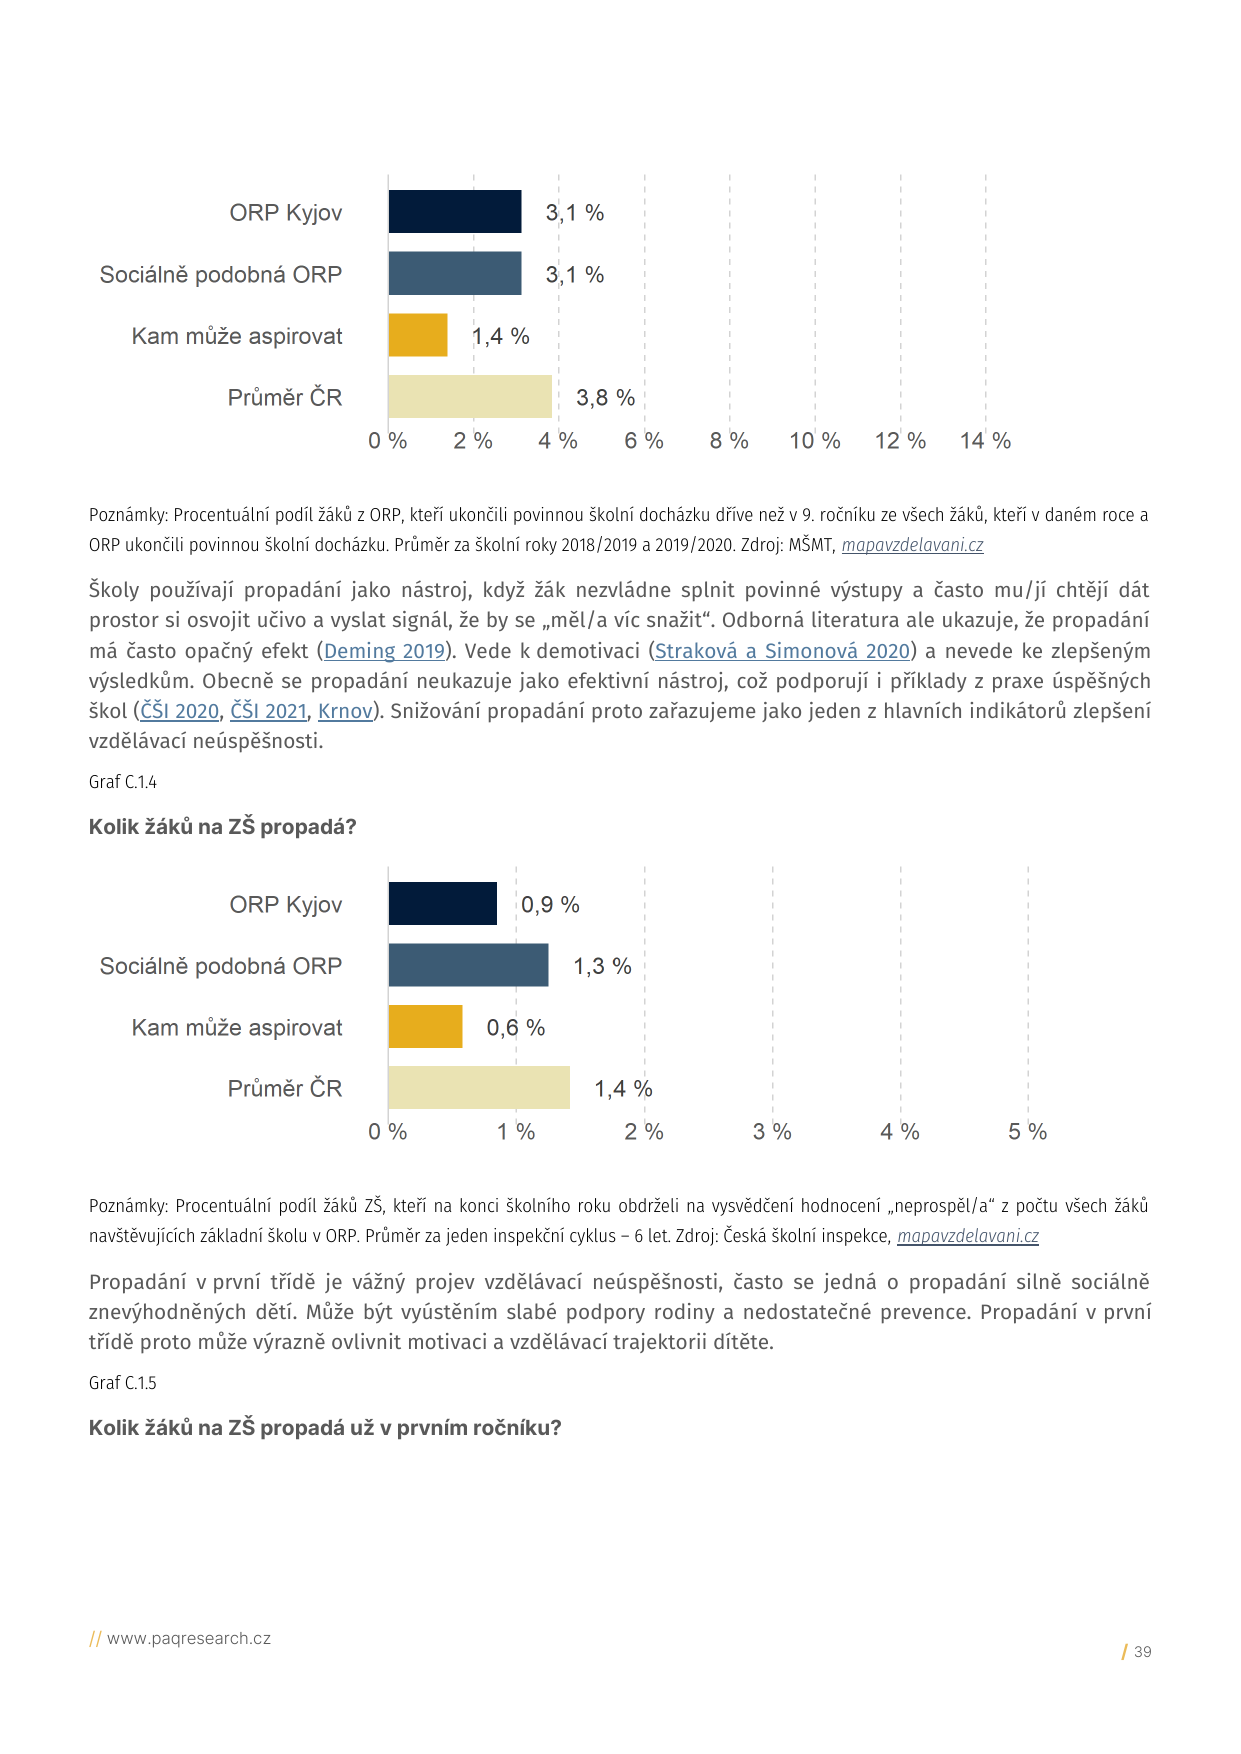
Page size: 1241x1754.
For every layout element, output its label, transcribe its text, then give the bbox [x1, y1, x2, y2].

picture [88, 839, 1139, 1171]
text Poznámky: Procentuální podíl žáků z ORP, kteří ukončili povinnou školní docházku dříve než v 9. ročníku ze všech žáků, kteří v daném roce a ORP ukončili povinnou školní docházku. Průměr za školní roky 2018/2019 a 2019/2020. Zdroj: MŠMT, mapavzdelavani.cz [89, 496, 1152, 556]
text Kolik žáků na ZŠ propadá? [89, 809, 1152, 839]
text Kolik žáků na ZŠ propadá už v prvním ročníku? [89, 1410, 1152, 1440]
text Graf C.1.4 [89, 771, 1152, 793]
text Školy používají propadání jako nástroj, když žák nezvládne splnit povinné výstupy a často mu/jí chtějí dát prostor si osvojit učivo a vyslat signál, že by se „měl/a víc snažit“. Odborná literatura ale ukazuje, že propadání má často opačný efekt (Deming 2019). Vede k demotivaci (Straková a Simonová 2020) a nevede ke zlepšeným výsledkům. Obecně se propadání neukazuje jako efektivní nástroj, což podporují i příklady z praxe úspěšných škol (ČŠI 2020, ČŠI 2021, Krnov). Snižování propadání proto zařazujeme jako jeden z hlavních indikátorů zlepšení vzdělávací neúspěšnosti. [89, 573, 1152, 754]
text Graf C.1.5 [89, 1372, 1152, 1394]
text Poznámky: Procentuální podíl žáků ZŠ, kteří na konci školního roku obdrželi na vysvědčení hodnocení „neprospěl/a“ z počtu všech žáků navštěvujících základní školu v ORP. Průměr za jeden inspekční cyklus – 6 let. Zdroj: Česká školní inspekce, mapavzdelavani.cz [89, 1187, 1152, 1248]
text Propadání v první třídě je vážný projev vzdělávací neúspěšnosti, často se jedná o propadání silně sociálně znevýhodněných dětí. Může být vyústěním slabé podpory rodiny a nedostatečné prevence. Propadání v první třídě proto může výrazně ovlivnit motivaci a vzdělávací trajektorii dítěte. [89, 1264, 1152, 1355]
picture [88, 147, 1139, 480]
